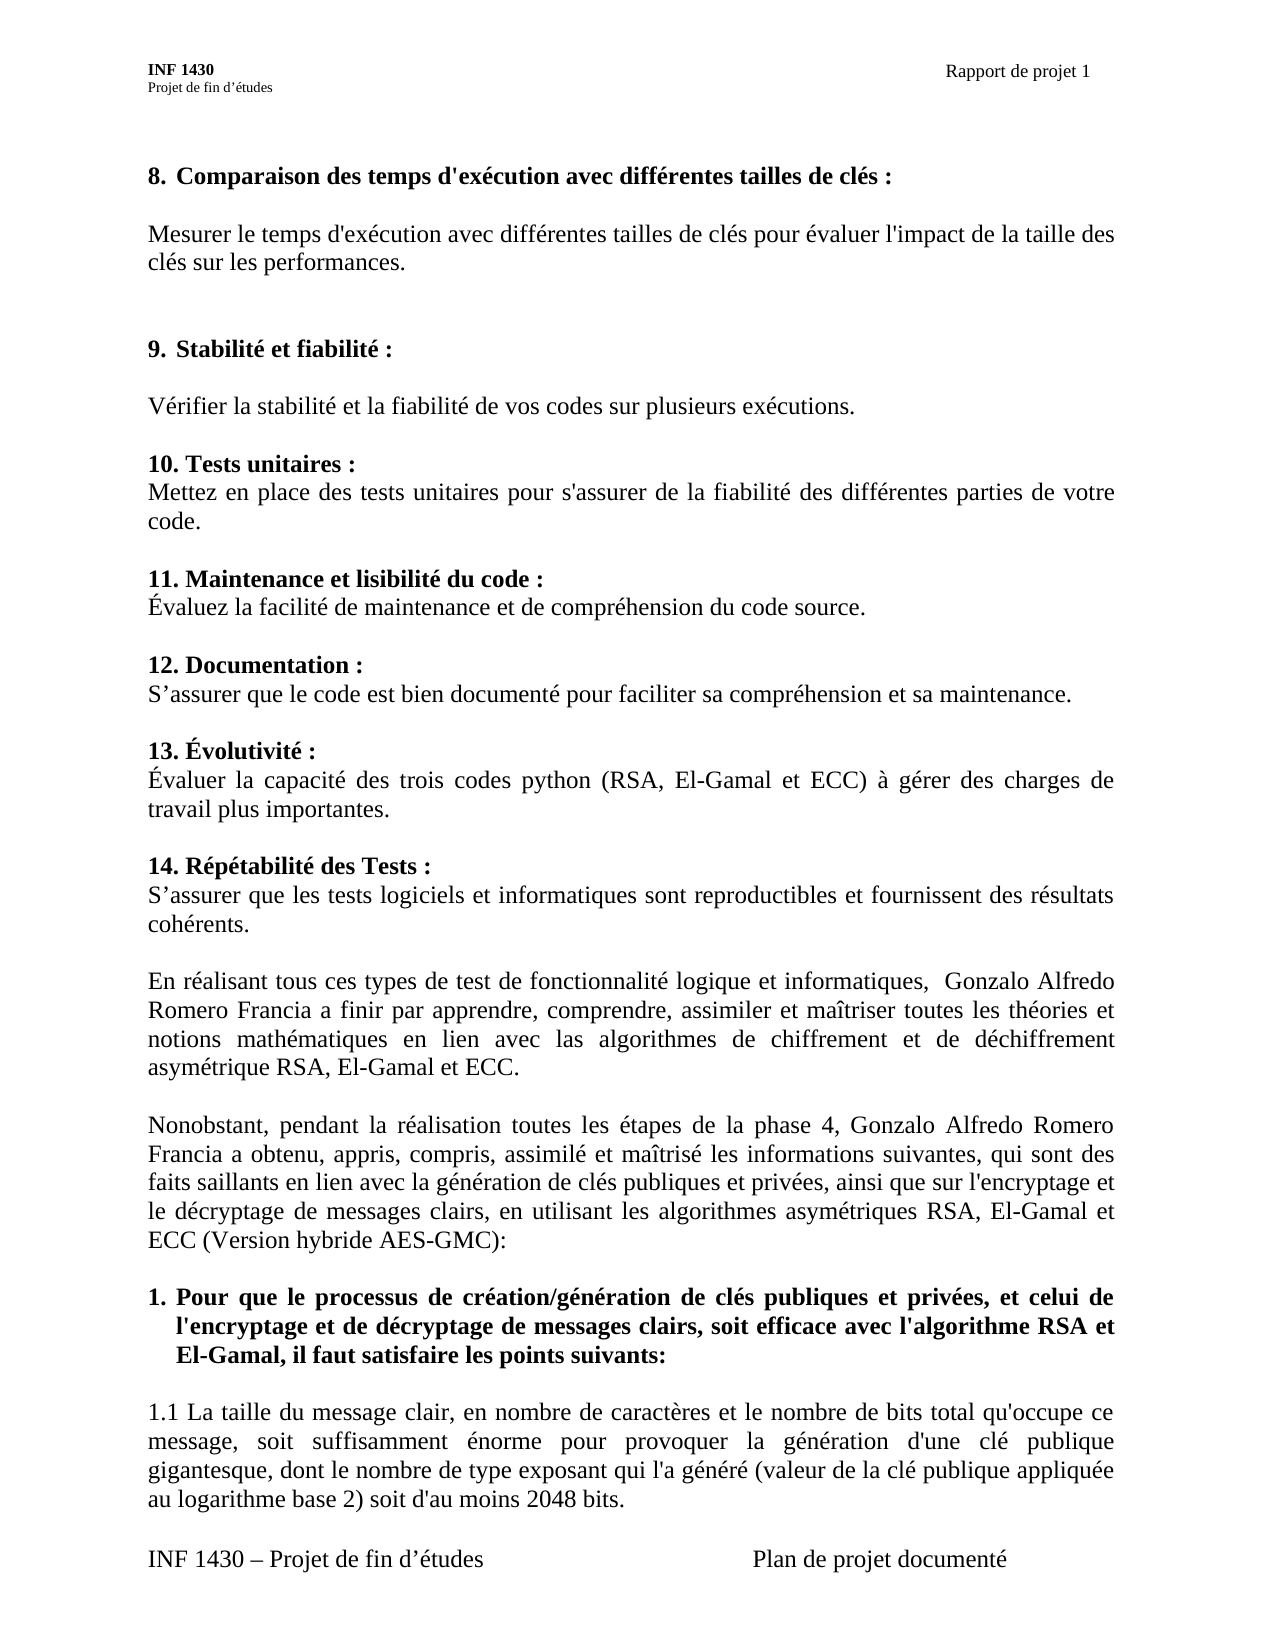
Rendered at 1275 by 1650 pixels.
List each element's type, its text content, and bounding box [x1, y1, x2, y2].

text Nonobstant, pendant la réalisation toutes les étapes de la phase 4, Gonzalo Alfredo Romero Francia a obtenu, appris, compris, assimilé et maîtrisé les informations suivantes, qui sont des faits saillants en lien avec la génération de clés publiques et privées, ainsi que sur l'encryptage et le décryptage de messages clairs, en utilisant les algorithmes asymétriques RSA, El-Gamal et ECC (Version hybride AES-GMC): [148, 1110, 1116, 1254]
list Comparaison des temps d'exécution avec différentes tailles de clés : [148, 161, 1116, 190]
text Évaluer la capacité des trois codes python (RSA, El-Gamal et ECC) à gérer des charges de travail plus importantes. [148, 765, 1116, 822]
text Vérifier la stabilité et la fiabilité de vos codes sur plusieurs exécutions. [148, 391, 1116, 420]
text 1.1 La taille du message clair, en nombre de caractères et le nombre de bits total qu'occupe ce message, soit suffisamment énorme pour provoquer la génération d'une clé publique gigantesque, dont le nombre de type exposant qui l'a généré (valeur de la clé publique appliquée au logarithme base 2) soit d'au moins 2048 bits. [148, 1397, 1116, 1512]
text S’assurer que les tests logiciels et informatiques sont reproductibles et fournissent des résultats cohérents. [148, 880, 1116, 937]
text Mettez en place des tests unitaires pour s'assurer de la fiabilité des différentes parties de votre code. [148, 477, 1116, 535]
list Documentation : [148, 650, 1116, 679]
text S’assurer que le code est bien documenté pour faciliter sa compréhension et sa maintenance. [148, 679, 1116, 707]
text En réalisant tous ces types de test de fonctionnalité logique et informatiques, Gonzalo Alfredo Romero Francia a finir par apprendre, comprendre, assimiler et maîtriser toutes les théories et notions mathématiques en lien avec las algorithmes de chiffrement et de déchiffrement asymétrique RSA, El-Gamal et ECC. [148, 966, 1116, 1081]
list Tests unitaires : [148, 449, 1116, 477]
text Évaluez la facilité de maintenance et de compréhension du code source. [148, 592, 1116, 621]
text Mesurer le temps d'exécution avec différentes tailles de clés pour évaluer l'impact de la taille des clés sur les performances. [148, 219, 1116, 276]
list Stabilité et fiabilité : [148, 334, 1116, 362]
list Pour que le processus de création/génération de clés publiques et privées, et celui de l'encryptage et de décryptage de messages clairs, soit efficace avec l'algorithme RSA et El-Gamal, il faut satisfaire les points suivants: [148, 1282, 1116, 1369]
list Maintenance et lisibilité du code : [148, 564, 1116, 592]
list Répétabilité des Tests : [148, 851, 1116, 880]
list Évolutivité : [148, 736, 1116, 765]
